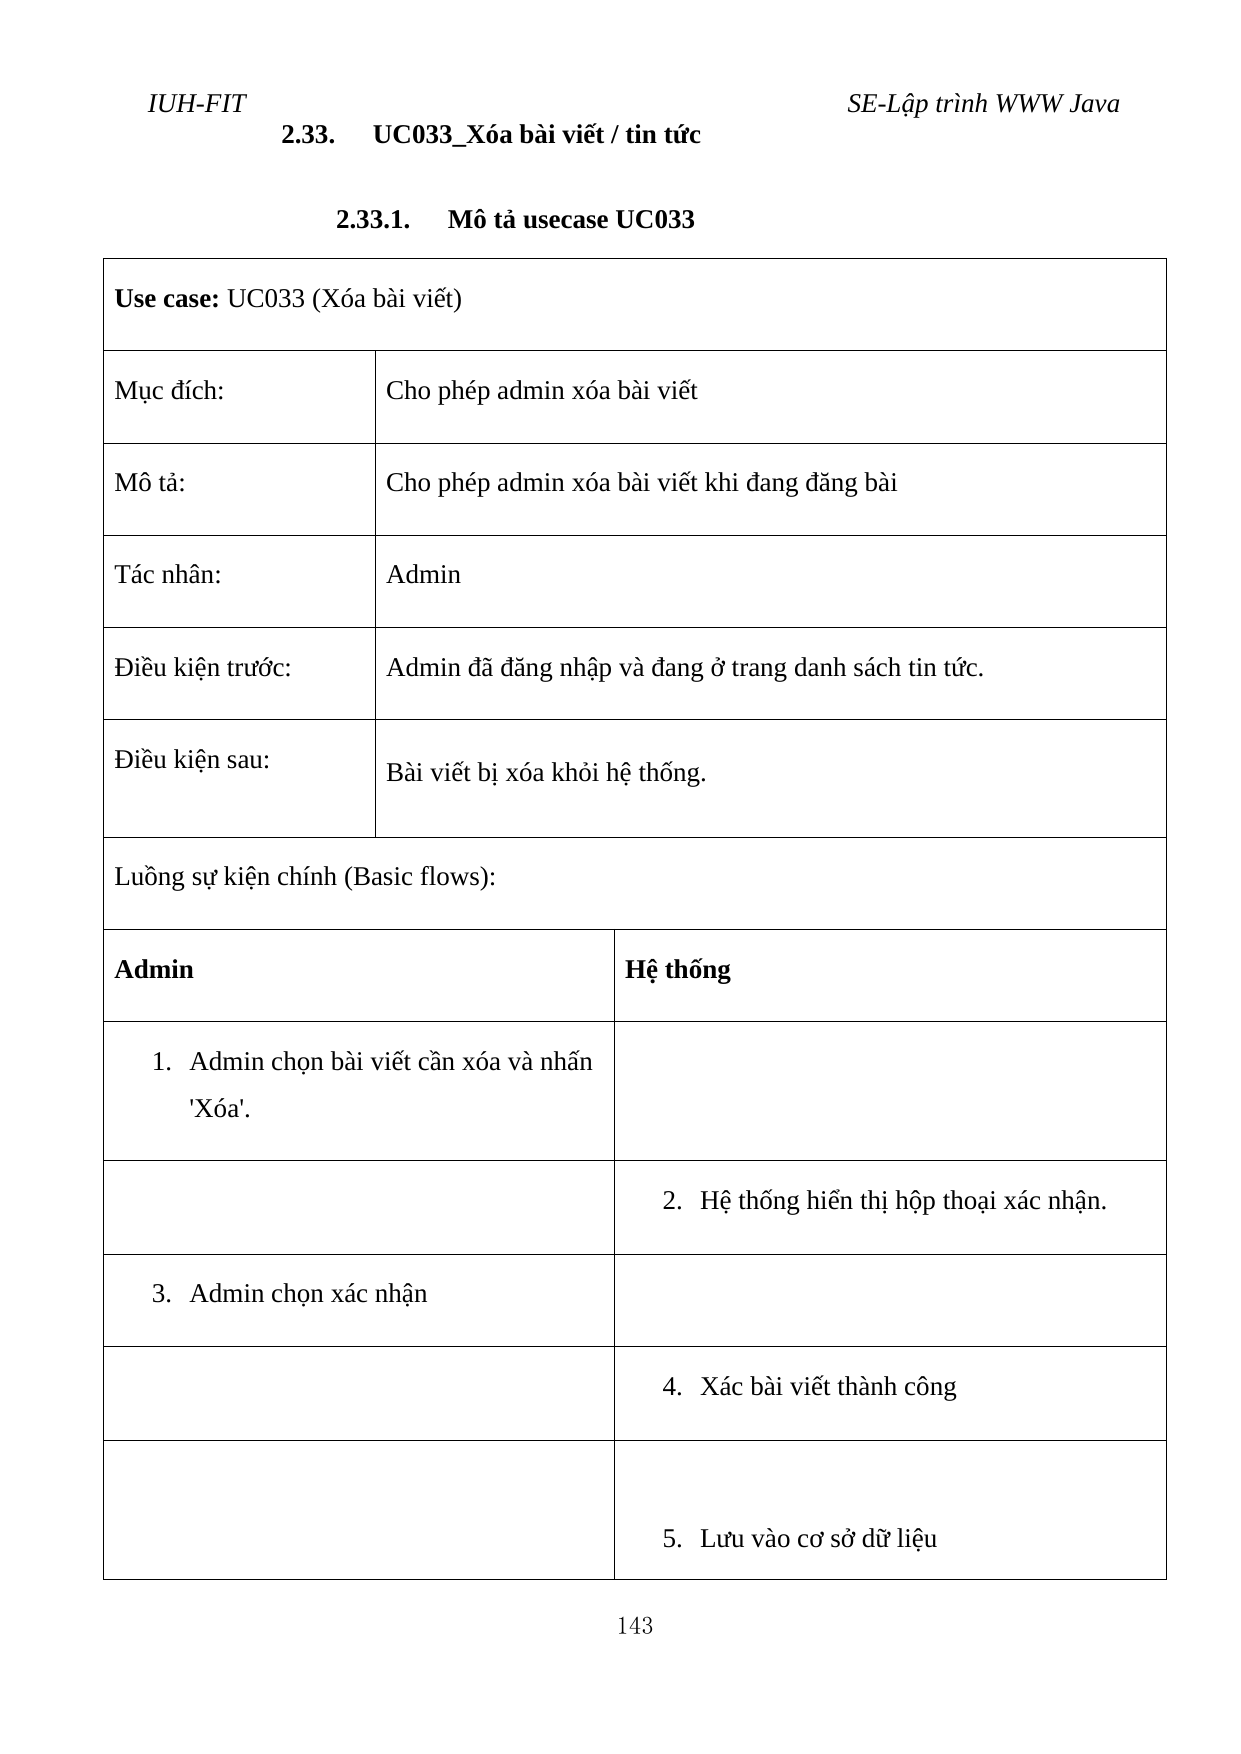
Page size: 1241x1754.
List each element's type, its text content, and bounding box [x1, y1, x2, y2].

table_cell Lưu vào cơ sở dữ liệu [615, 1441, 1166, 1578]
table_cell Admin chọn bài viết cần xóa và nhấn 'Xóa'. [104, 1022, 614, 1160]
table_cell Mô tả: [104, 444, 375, 535]
table_cell [104, 1161, 614, 1254]
table_cell Điều kiện sau: [104, 720, 375, 837]
table_cell Admin [104, 930, 614, 1021]
table_cell Luồng sự kiện chính (Basic flows): [104, 838, 1166, 929]
table_cell Cho phép admin xóa bài viết [376, 351, 1166, 442]
subtitle Mô tả usecase UC033 [410, 203, 1122, 234]
table_cell Admin đã đăng nhập và đang ở trang danh sách tin tức. [376, 628, 1166, 719]
table_cell Tác nhân: [104, 536, 375, 627]
table_cell Hệ thống hiển thị hộp thoại xác nhận. [615, 1161, 1166, 1254]
table_cell Bài viết bị xóa khỏi hệ thống. [376, 720, 1166, 837]
table_cell Hệ thống [615, 930, 1166, 1021]
table_cell [104, 1441, 614, 1578]
table_cell Mục đích: [104, 351, 375, 442]
table_cell Xác bài viết thành công [615, 1347, 1166, 1439]
table_cell [615, 1255, 1166, 1346]
table_cell Admin [376, 536, 1166, 627]
subtitle UC033_Xóa bài viết / tin tức [335, 119, 1122, 150]
table_cell Cho phép admin xóa bài viết khi đang đăng bài [376, 444, 1166, 535]
table_cell Admin chọn xác nhận [104, 1255, 614, 1346]
table_cell [104, 1347, 614, 1439]
table_cell [615, 1022, 1166, 1160]
table_cell Điều kiện trước: [104, 628, 375, 719]
table_header Use case: UC033 (Xóa bài viết) [104, 259, 1166, 350]
